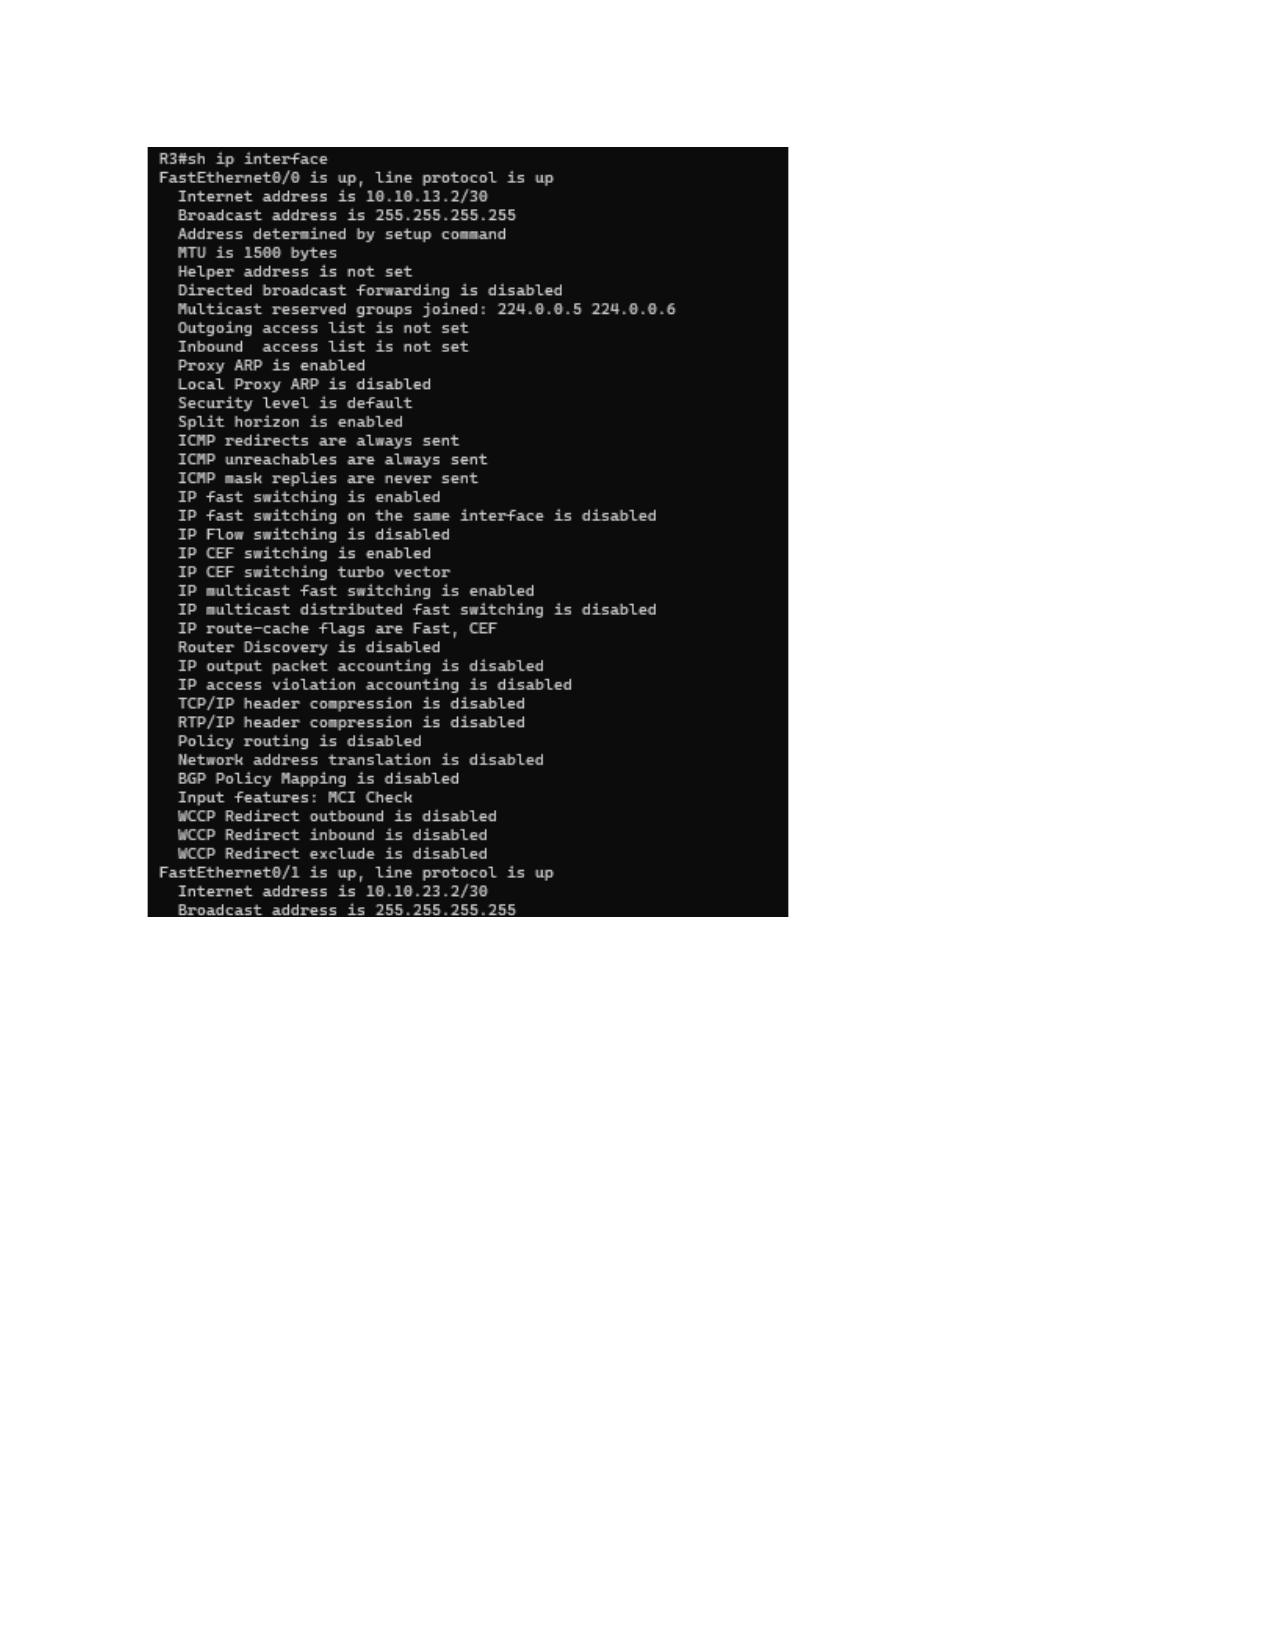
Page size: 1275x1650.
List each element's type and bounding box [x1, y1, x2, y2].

picture [147, 147, 789, 917]
